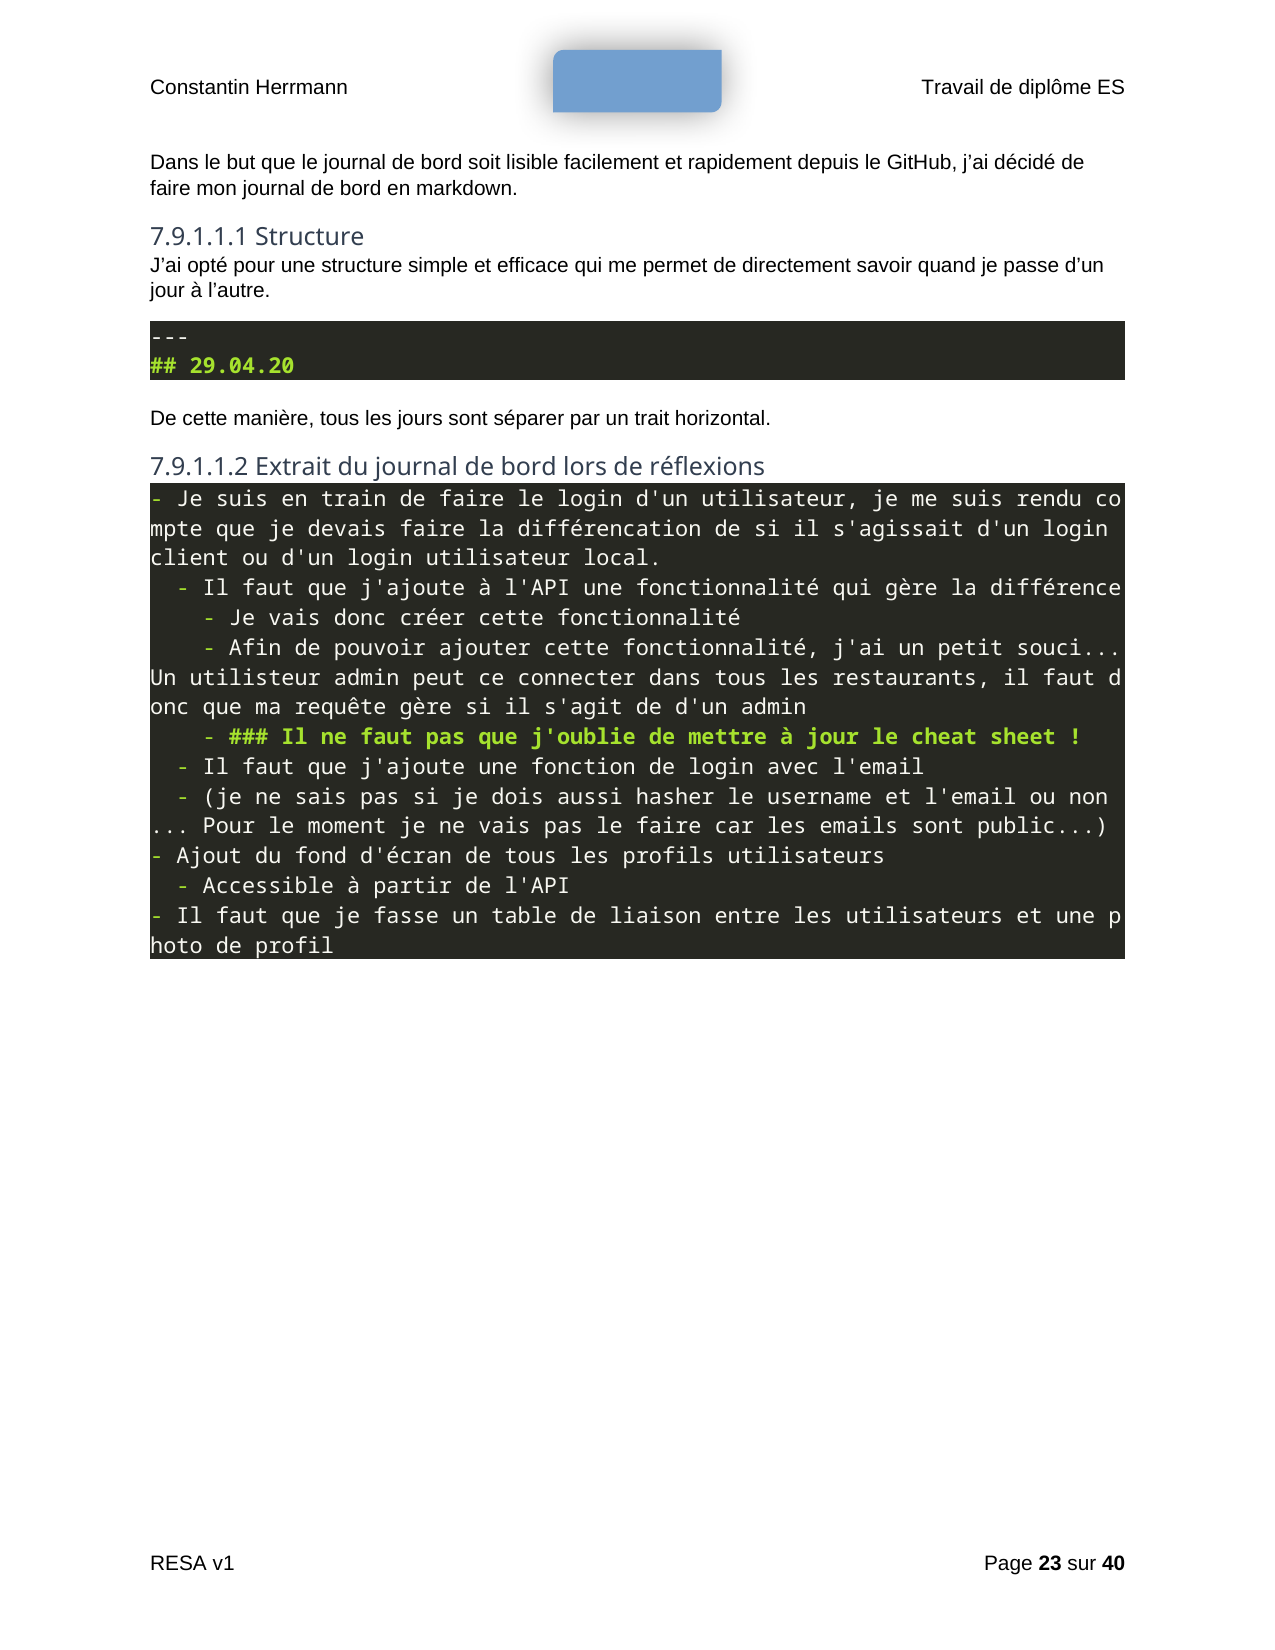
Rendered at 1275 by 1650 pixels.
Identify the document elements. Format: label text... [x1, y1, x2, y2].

text - (je ne sais pas si je dois aussi hasher le username et l'email ou non ... Pour le moment je ne vais pas le faire car les emails sont public...) [150, 781, 1125, 840]
text --- [150, 321, 1125, 351]
text - Afin de pouvoir ajouter cette fonctionnalité, j'ai un petit souci... Un utilisteur admin peut ce connecter dans tous les restaurants, il faut donc que ma requête gère si il s'agit de d'un admin [150, 632, 1125, 721]
subtitle Structure [150, 218, 1125, 252]
text De cette manière, tous les jours sont séparer par un trait horizontal. [150, 380, 1125, 430]
text - Ajout du fond d'écran de tous les profils utilisateurs [150, 840, 1125, 870]
text - Il faut que je fasse un table de liaison entre les utilisateurs et une photo de profil [150, 900, 1125, 959]
text - Il faut que j'ajoute une fonction de login avec l'email [150, 751, 1125, 781]
text - Il faut que j'ajoute à l'API une fonctionnalité qui gère la différence [150, 572, 1125, 602]
text - Je suis en train de faire le login d'un utilisateur, je me suis rendu compte que je devais faire la différencation de si il s'agissait d'un login client ou d'un login utilisateur local. [150, 483, 1125, 572]
text ## 29.04.20 [150, 351, 1125, 380]
text - Je vais donc créer cette fonctionnalité [150, 602, 1125, 632]
subtitle Extrait du journal de bord lors de réflexions [150, 449, 1125, 483]
text Dans le but que le journal de bord soit lisible facilement et rapidement depuis le GitHub, j’ai décidé de faire mon journal de bord en markdown. [150, 150, 1125, 200]
text - Accessible à partir de l'API [150, 870, 1125, 900]
text - ### Il ne faut pas que j'oublie de mettre à jour le cheat sheet ! [150, 721, 1125, 751]
text J’ai opté pour une structure simple et efficace qui me permet de directement savoir quand je passe d’un jour à l’autre. [150, 252, 1125, 302]
